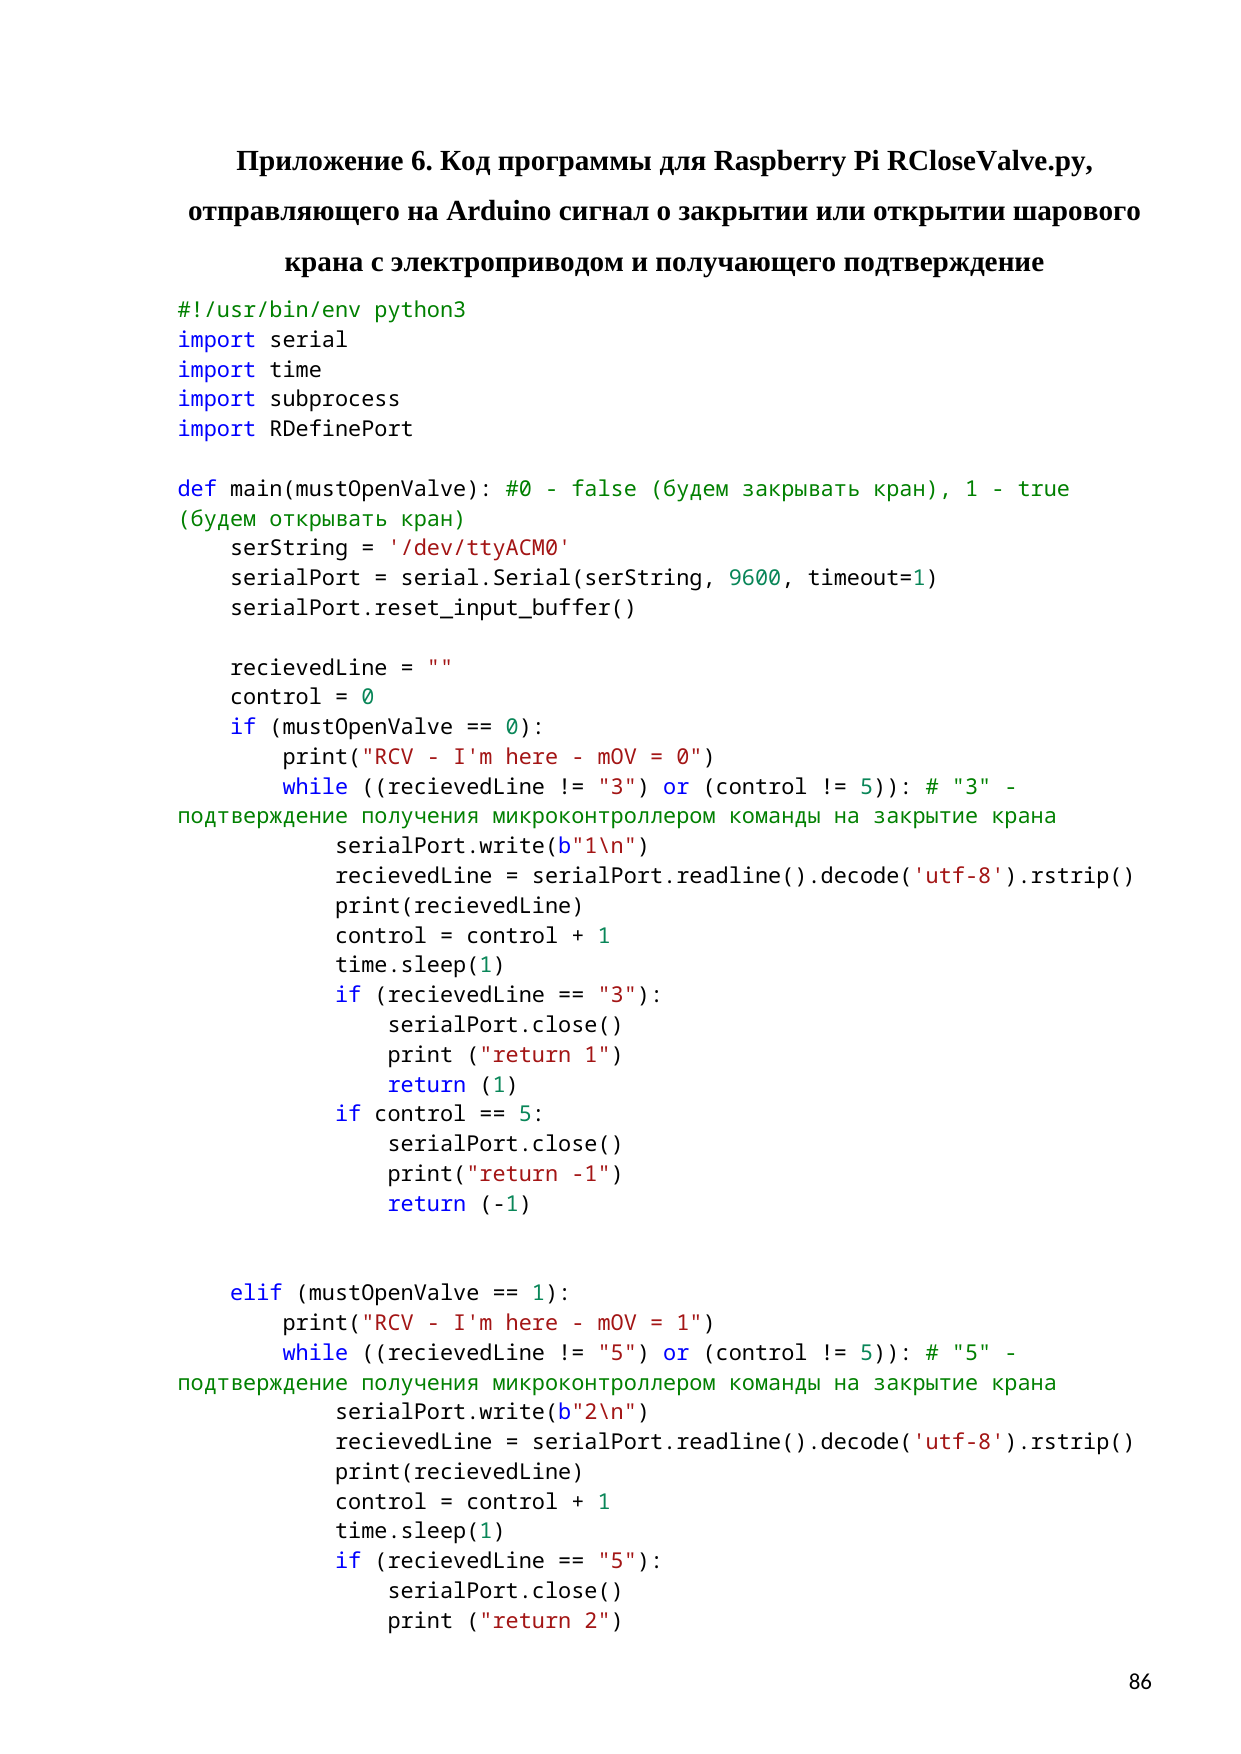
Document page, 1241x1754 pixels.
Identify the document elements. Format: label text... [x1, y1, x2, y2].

text import serial [177, 324, 1152, 354]
text if (mustOpenValve == 0): [177, 711, 1152, 741]
text if control == 5: [177, 1098, 1152, 1128]
text serialPort = serial.Serial(serString, 9600, timeout=1) [177, 562, 1152, 592]
text serString = '/dev/ttyACM0' [177, 532, 1152, 562]
text serialPort.close() [177, 1128, 1152, 1158]
text control = control + 1 [177, 1486, 1152, 1516]
text print(recievedLine) [177, 890, 1152, 920]
text return (-1) [177, 1188, 1152, 1218]
text time.sleep(1) [177, 1516, 1152, 1545]
text def main(mustOpenValve): #0 - false (будем закрывать кран), 1 - true (будем открывать кран) [177, 473, 1152, 532]
text elif (mustOpenValve == 1): [177, 1277, 1152, 1307]
text print ("return 2") [177, 1605, 1152, 1635]
text recievedLine = serialPort.readline().decode('utf-8').rstrip() [177, 860, 1152, 890]
text time.sleep(1) [177, 949, 1152, 979]
text control = control + 1 [177, 920, 1152, 949]
text serialPort.close() [177, 1009, 1152, 1039]
text while ((recievedLine != "5") or (control != 5)): # "5" - подтверждение получения микроконтроллером команды на закрытие крана [177, 1337, 1152, 1396]
text import RDefinePort [177, 413, 1152, 443]
text return (1) [177, 1069, 1152, 1098]
text if (recievedLine == "3"): [177, 979, 1152, 1009]
text import time [177, 354, 1152, 383]
text serialPort.write(b"1\n") [177, 830, 1152, 860]
text #!/usr/bin/env python3 [177, 294, 1152, 324]
text serialPort.write(b"2\n") [177, 1396, 1152, 1426]
text while ((recievedLine != "3") or (control != 5)): # "3" - подтверждение получения микроконтроллером команды на закрытие крана [177, 771, 1152, 830]
text recievedLine = "" [177, 652, 1152, 681]
text serialPort.close() [177, 1575, 1152, 1605]
text serialPort.reset_input_buffer() [177, 592, 1152, 622]
text if (recievedLine == "5"): [177, 1545, 1152, 1575]
text print ("return 1") [177, 1039, 1152, 1069]
text print(recievedLine) [177, 1456, 1152, 1486]
text recievedLine = serialPort.readline().decode('utf-8').rstrip() [177, 1426, 1152, 1456]
text import subprocess [177, 383, 1152, 413]
text print("RCV - I'm here - mOV = 0") [177, 741, 1152, 771]
text control = 0 [177, 681, 1152, 711]
text Приложение 6. Код программы для Raspberry Pi RCloseValve.py, отправляющего на Arduino сигнал о закрытии или открытии шарового крана с электроприводом и получающего подтверждение [177, 143, 1152, 277]
text print("return -1") [177, 1158, 1152, 1188]
text print("RCV - I'm here - mOV = 1") [177, 1307, 1152, 1337]
